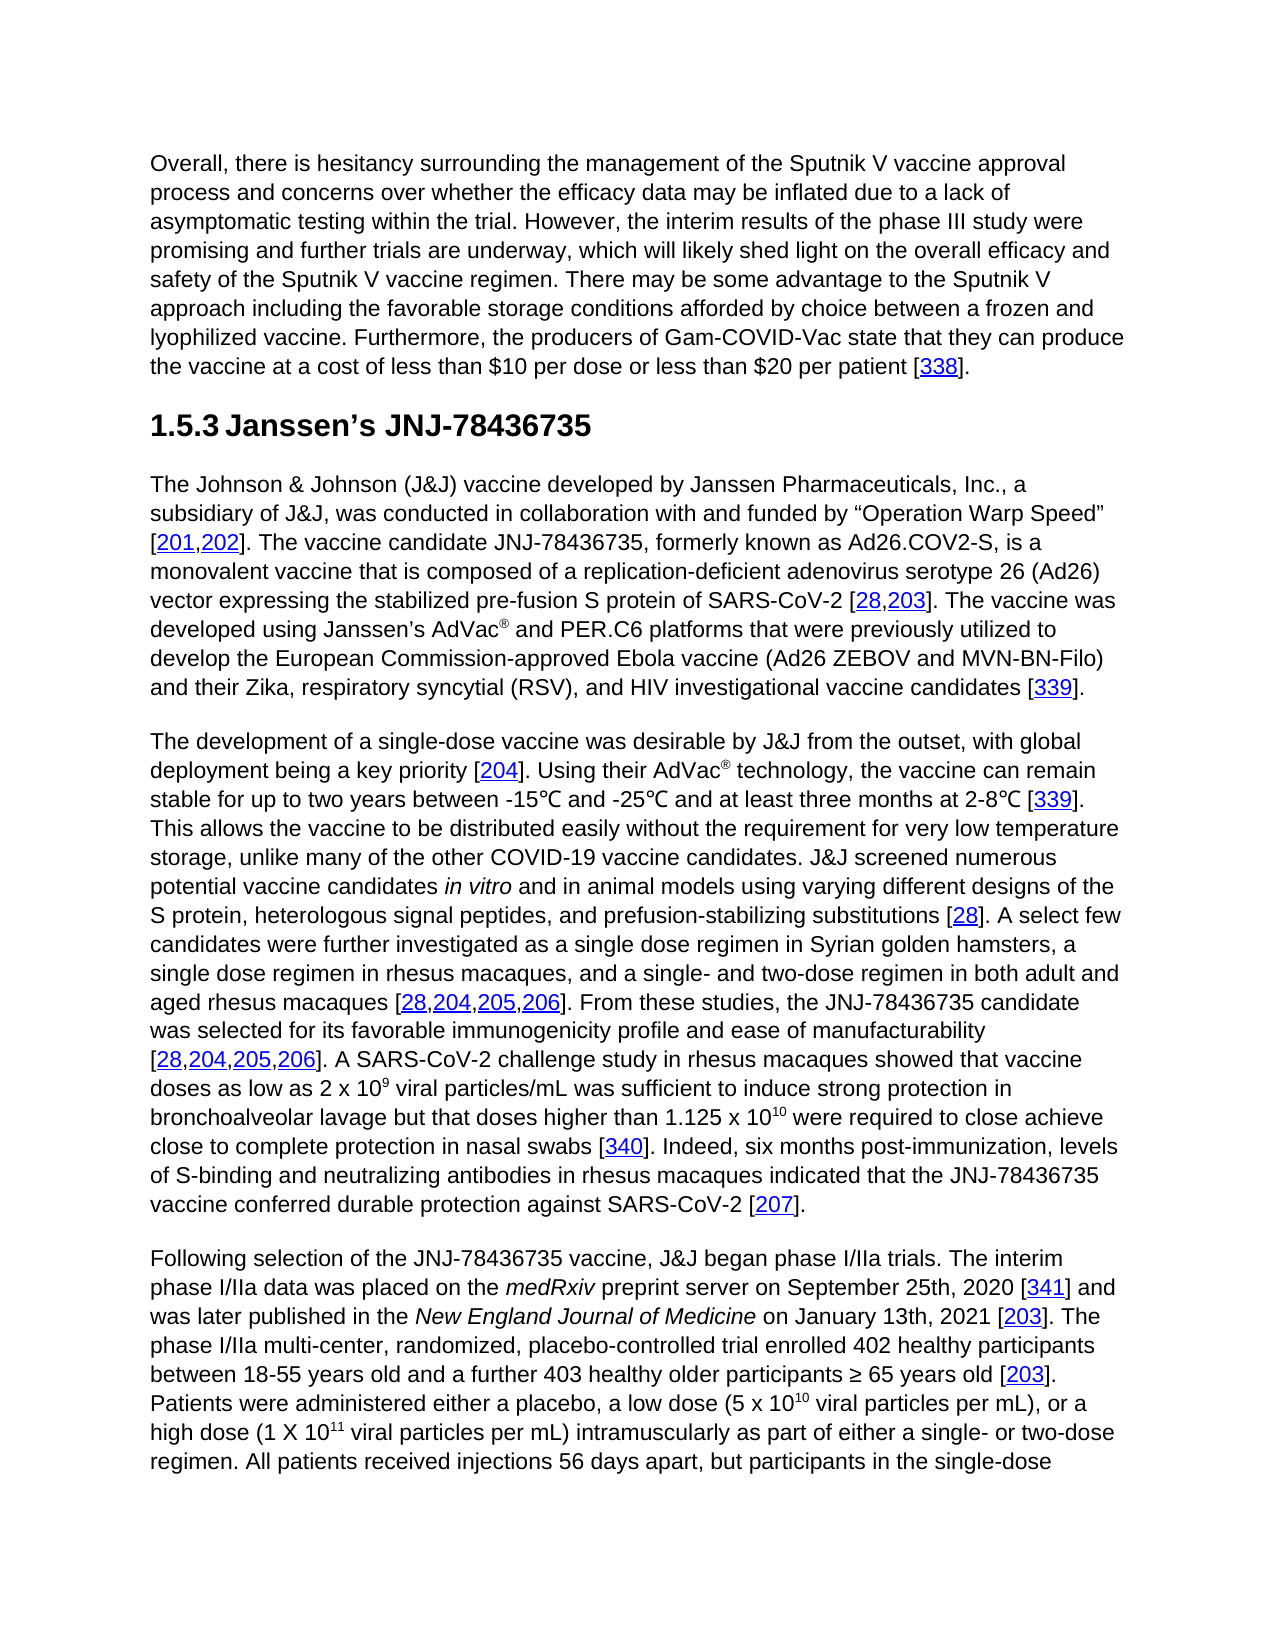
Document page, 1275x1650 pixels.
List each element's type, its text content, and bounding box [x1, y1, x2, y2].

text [150, 1245, 1125, 1474]
subtitle 1.5.3 Janssen’s JNJ-78436735 [150, 407, 1125, 443]
text Overall, there is hesitancy surrounding the management of the Sputnik V vaccine approval process and concerns over whether the efficacy data may be inflated due to a lack of asymptomatic testing within the trial. However, the interim results of the phase III study were promising and further trials are underway, which will likely shed light on the overall efficacy and safety of the Sputnik V vaccine regimen. There may be some advantage to the Sputnik V approach including the favorable storage conditions afforded by choice between a frozen and lyophilized vaccine. Furthermore, the producers of Gam-COVID-Vac state that they can produce the vaccine at a cost of less than $10 per dose or less than $20 per patient [338]. [150, 150, 1125, 379]
text The Johnson & Johnson (J&J) vaccine developed by Janssen Pharmaceuticals, Inc., a subsidiary of J&J, was conducted in collaboration with and funded by “Operation Warp Speed” [201,202]. The vaccine candidate JNJ-78436735, formerly known as Ad26.COV2-S, is a monovalent vaccine that is composed of a replication-deficient adenovirus serotype 26 (Ad26) vector expressing the stabilized pre-fusion S protein of SARS-CoV-2 [28,203]. The vaccine was developed using Janssen’s AdVac® and PER.C6 platforms that were previously utilized to develop the European Commission-approved Ebola vaccine (Ad26 ZEBOV and MVN-BN-Filo) and their Zika, respiratory syncytial (RSV), and HIV investigational vaccine candidates [339]. [150, 471, 1125, 700]
text The development of a single-dose vaccine was desirable by J&J from the outset, with global deployment being a key priority [204]. Using their AdVac® technology, the vaccine can remain stable for up to two years between -15℃ and -25℃ and at least three months at 2-8℃ [339]. This allows the vaccine to be distributed easily without the requirement for very low temperature storage, unlike many of the other COVID-19 vaccine candidates. J&J screened numerous potential vaccine candidates in vitro and in animal models using varying different designs of the S protein, heterologous signal peptides, and prefusion-stabilizing substitutions [28]. A select few candidates were further investigated as a single dose regimen in Syrian golden hamsters, a single dose regimen in rhesus macaques, and a single- and two-dose regimen in both adult and aged rhesus macaques [28,204,205,206]. From these studies, the JNJ-78436735 candidate was selected for its favorable immunogenicity profile and ease of manufacturability [28,204,205,206]. A SARS-CoV-2 challenge study in rhesus macaques showed that vaccine doses as low as 2 x 109 viral particles/mL was sufficient to induce strong protection in bronchoalveolar lavage but that doses higher than 1.125 x 1010 were required to close achieve close to complete protection in nasal swabs [340]. Indeed, six months post-immunization, levels of S-binding and neutralizing antibodies in rhesus macaques indicated that the JNJ-78436735 vaccine conferred durable protection against SARS-CoV-2 [207]. [150, 728, 1125, 1217]
